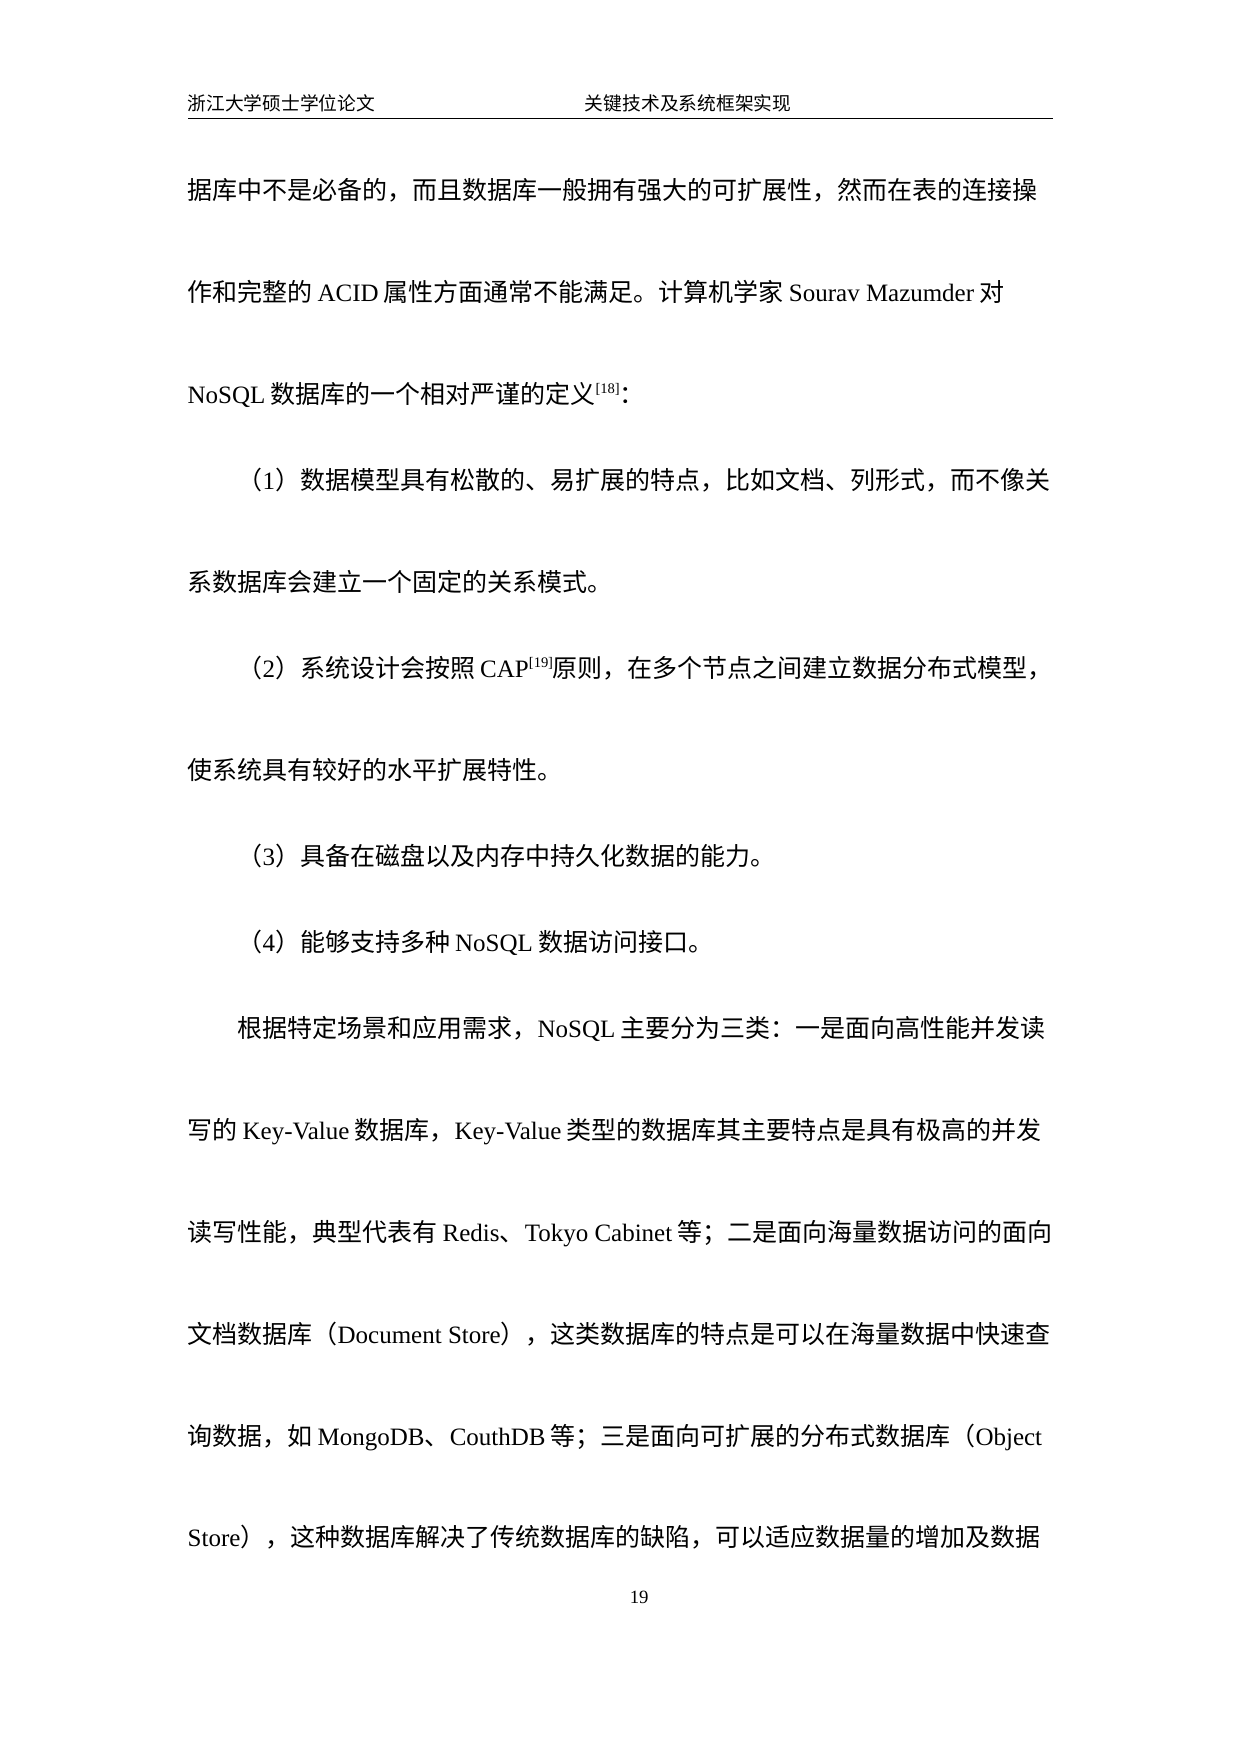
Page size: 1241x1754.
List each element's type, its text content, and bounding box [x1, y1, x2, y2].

text （1）数据模型具有松散的、易扩展的特点，比如文档、列形式，而不像关系数据库会建立一个固定的关系模式。 [187, 445, 1053, 614]
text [187, 155, 1053, 427]
text （4）能够支持多种NoSQL数据访问接口。 [187, 907, 1053, 974]
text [187, 993, 1053, 1570]
text （2）系统设计会按照CAP[19]原则，在多个节点之间建立数据分布式模型，使系统具有较好的水平扩展特性。 [187, 633, 1053, 802]
text （3）具备在磁盘以及内存中持久化数据的能力。 [187, 821, 1053, 888]
